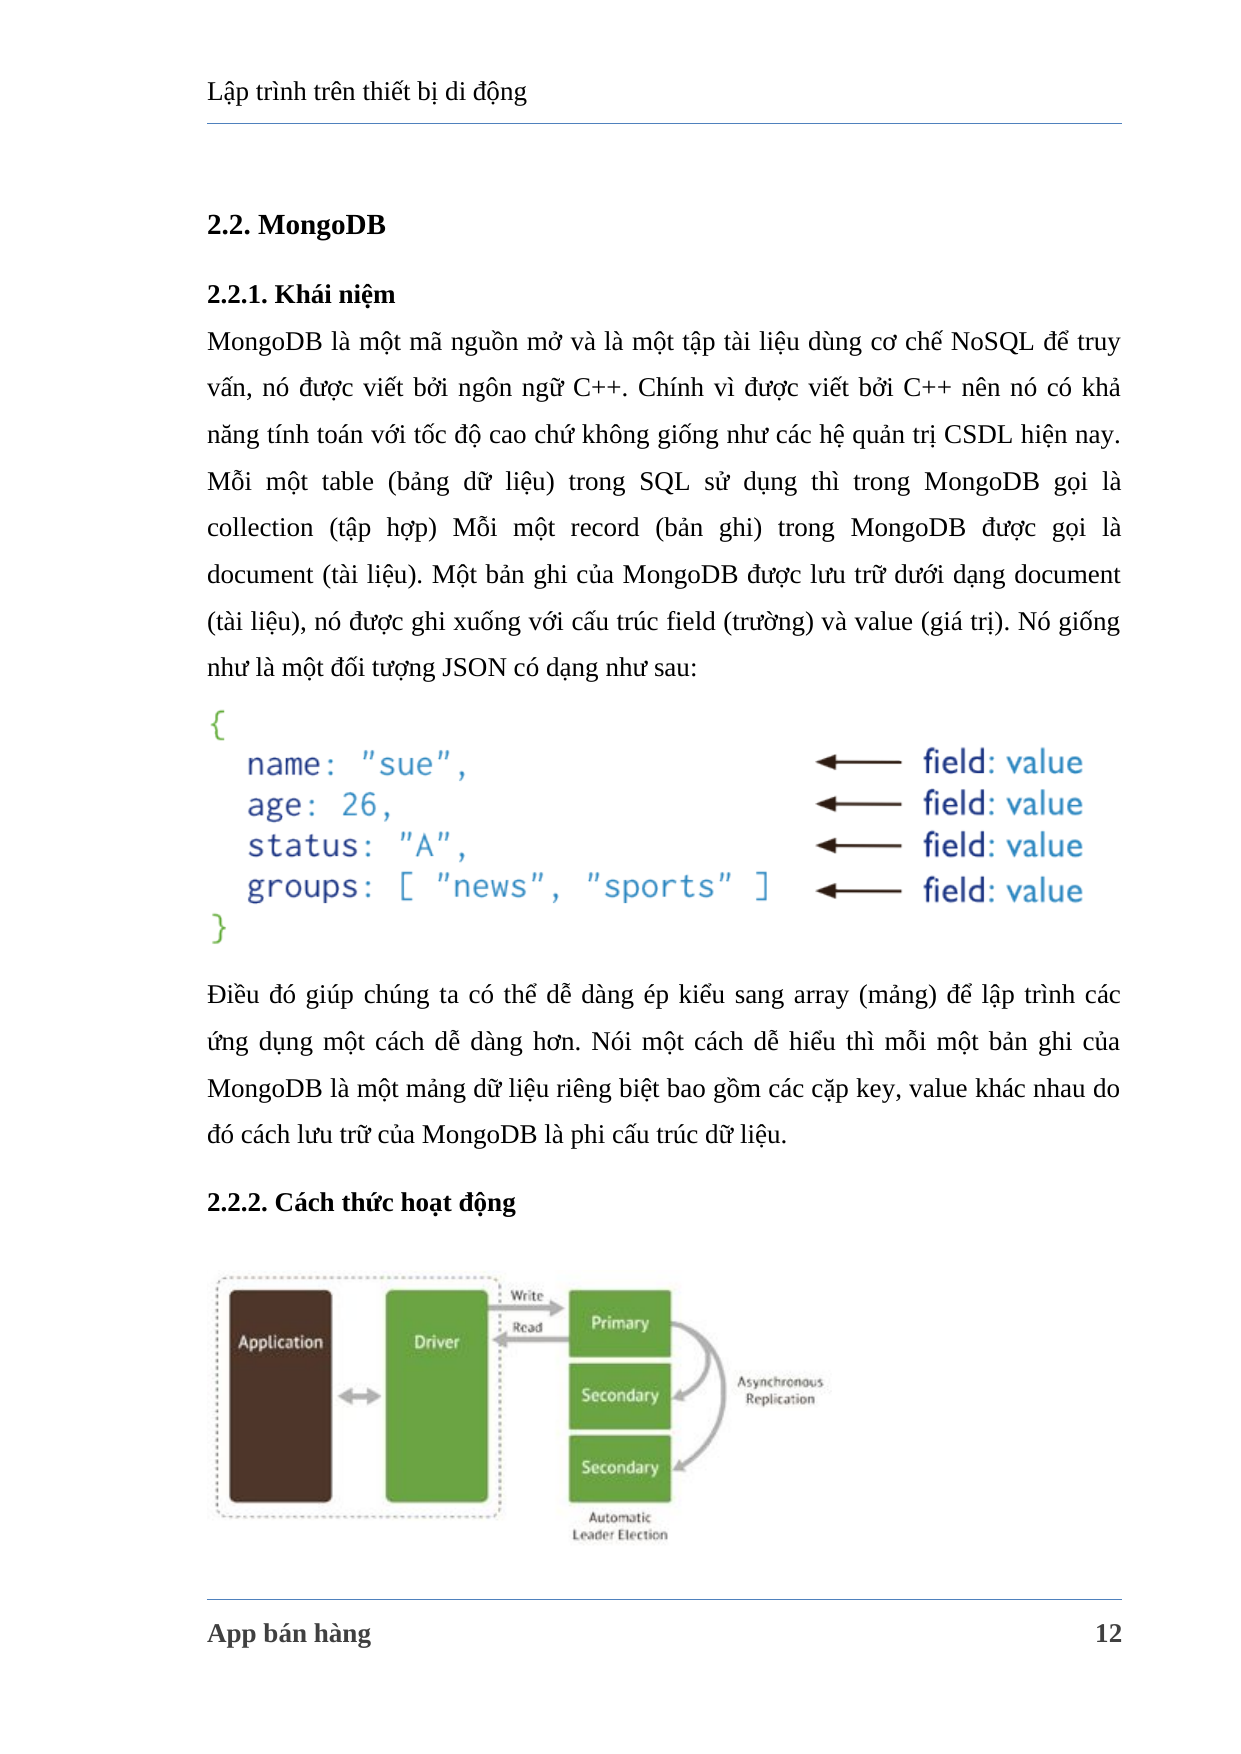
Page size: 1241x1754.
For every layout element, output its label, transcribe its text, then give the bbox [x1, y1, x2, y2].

text MongoDB là một mã nguồn mở và là một tập tài liệu dùng cơ chế NoSQL để truy vấn, nó được viết bởi ngôn ngữ C++. Chính vì được viết bởi C++ nên nó có khả năng tính toán với tốc độ cao chứ không giống như các hệ quản trị CSDL hiện nay. Mỗi một table (bảng dữ liệu) trong SQL sử dụng thì trong MongoDB gọi là collection (tập hợp) Mỗi một record (bản ghi) trong MongoDB được gọi là document (tài liệu). Một bản ghi của MongoDB được lưu trữ dưới dạng document (tài liệu), nó được ghi xuống với cấu trúc field (trường) và value (giá trị). Nó giống như là một đối tượng JSON có dạng như sau: [207, 324, 1122, 682]
subtitle 2.2.1. Khái niệm [207, 278, 1122, 309]
text Điều đó giúp chúng ta có thể dễ dàng ép kiểu sang array (mảng) để lập trình các ứng dụng một cách dễ dàng hơn. Nói một cách dễ hiểu thì mỗi một bản ghi của MongoDB là một mảng dữ liệu riêng biệt bao gồm các cặp key, value khác nhau do đó cách lưu trữ của MongoDB là phi cấu trúc dữ liệu. [207, 978, 1122, 1149]
subtitle 2.2. MongoDB [207, 207, 1122, 240]
picture [206, 697, 1097, 963]
picture [206, 1270, 832, 1552]
subtitle 2.2.2. Cách thức hoạt động [207, 1186, 1122, 1217]
